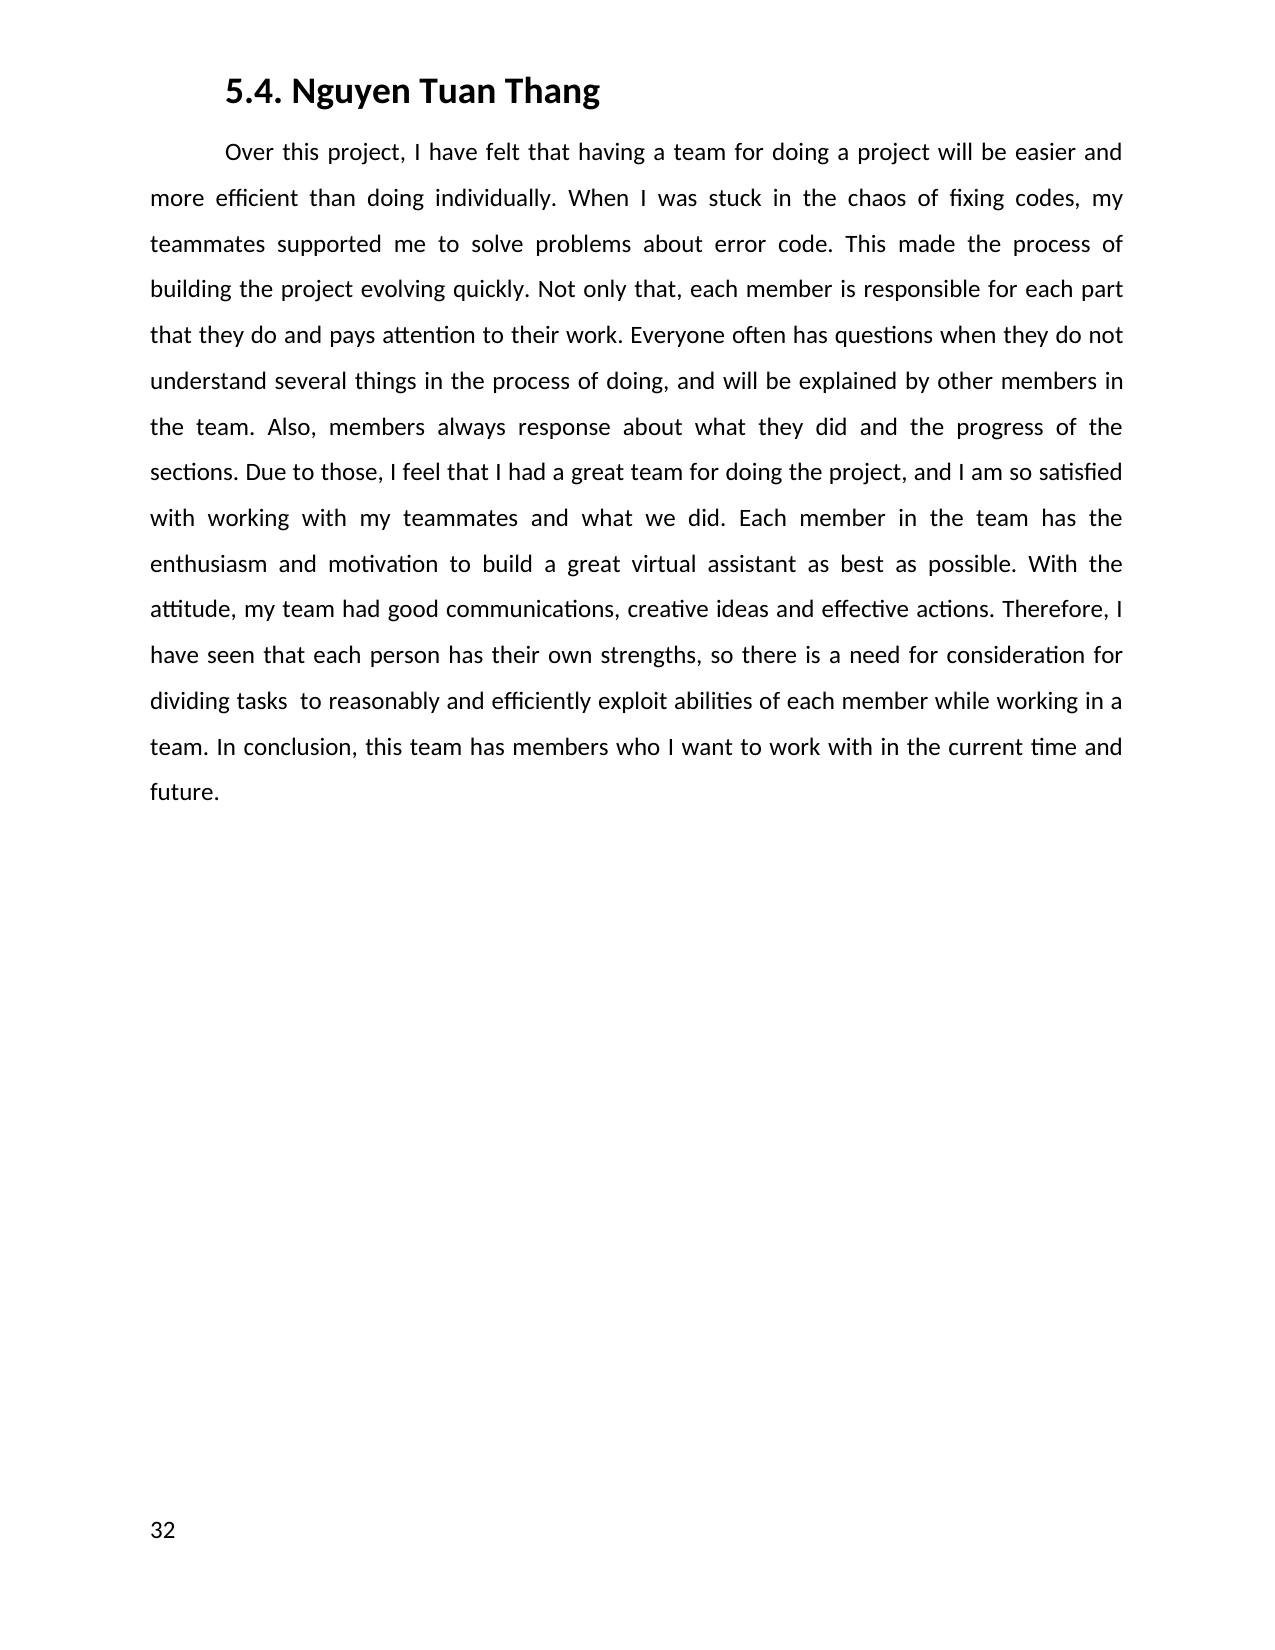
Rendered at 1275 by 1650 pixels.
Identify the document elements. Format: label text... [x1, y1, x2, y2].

text Over this project, I have felt that having a team for doing a project will be easier and more efficient than doing individually. When I was stuck in the chaos of fixing codes, my teammates supported me to solve problems about error code. This made the process of building the project evolving quickly. Not only that, each member is responsible for each part that they do and pays attention to their work. Everyone often has questions when they do not understand several things in the process of doing, and will be explained by other members in the team. Also, members always response about what they did and the progress of the sections. Due to those, I feel that I had a great team for doing the project, and I am so satisfied with working with my teammates and what we did. Each member in the team has the enthusiasm and motivation to build a great virtual assistant as best as possible. With the attitude, my team had good communications, creative ideas and effective actions. Therefore, I have seen that each person has their own strengths, so there is a need for consideration for dividing tasks to reasonably and efficiently exploit abilities of each member while working in a team. In conclusion, this team has members who I want to work with in the current time and future. [150, 136, 1125, 807]
subtitle 5.4. Nguyen Tuan Thang [225, 67, 1125, 113]
